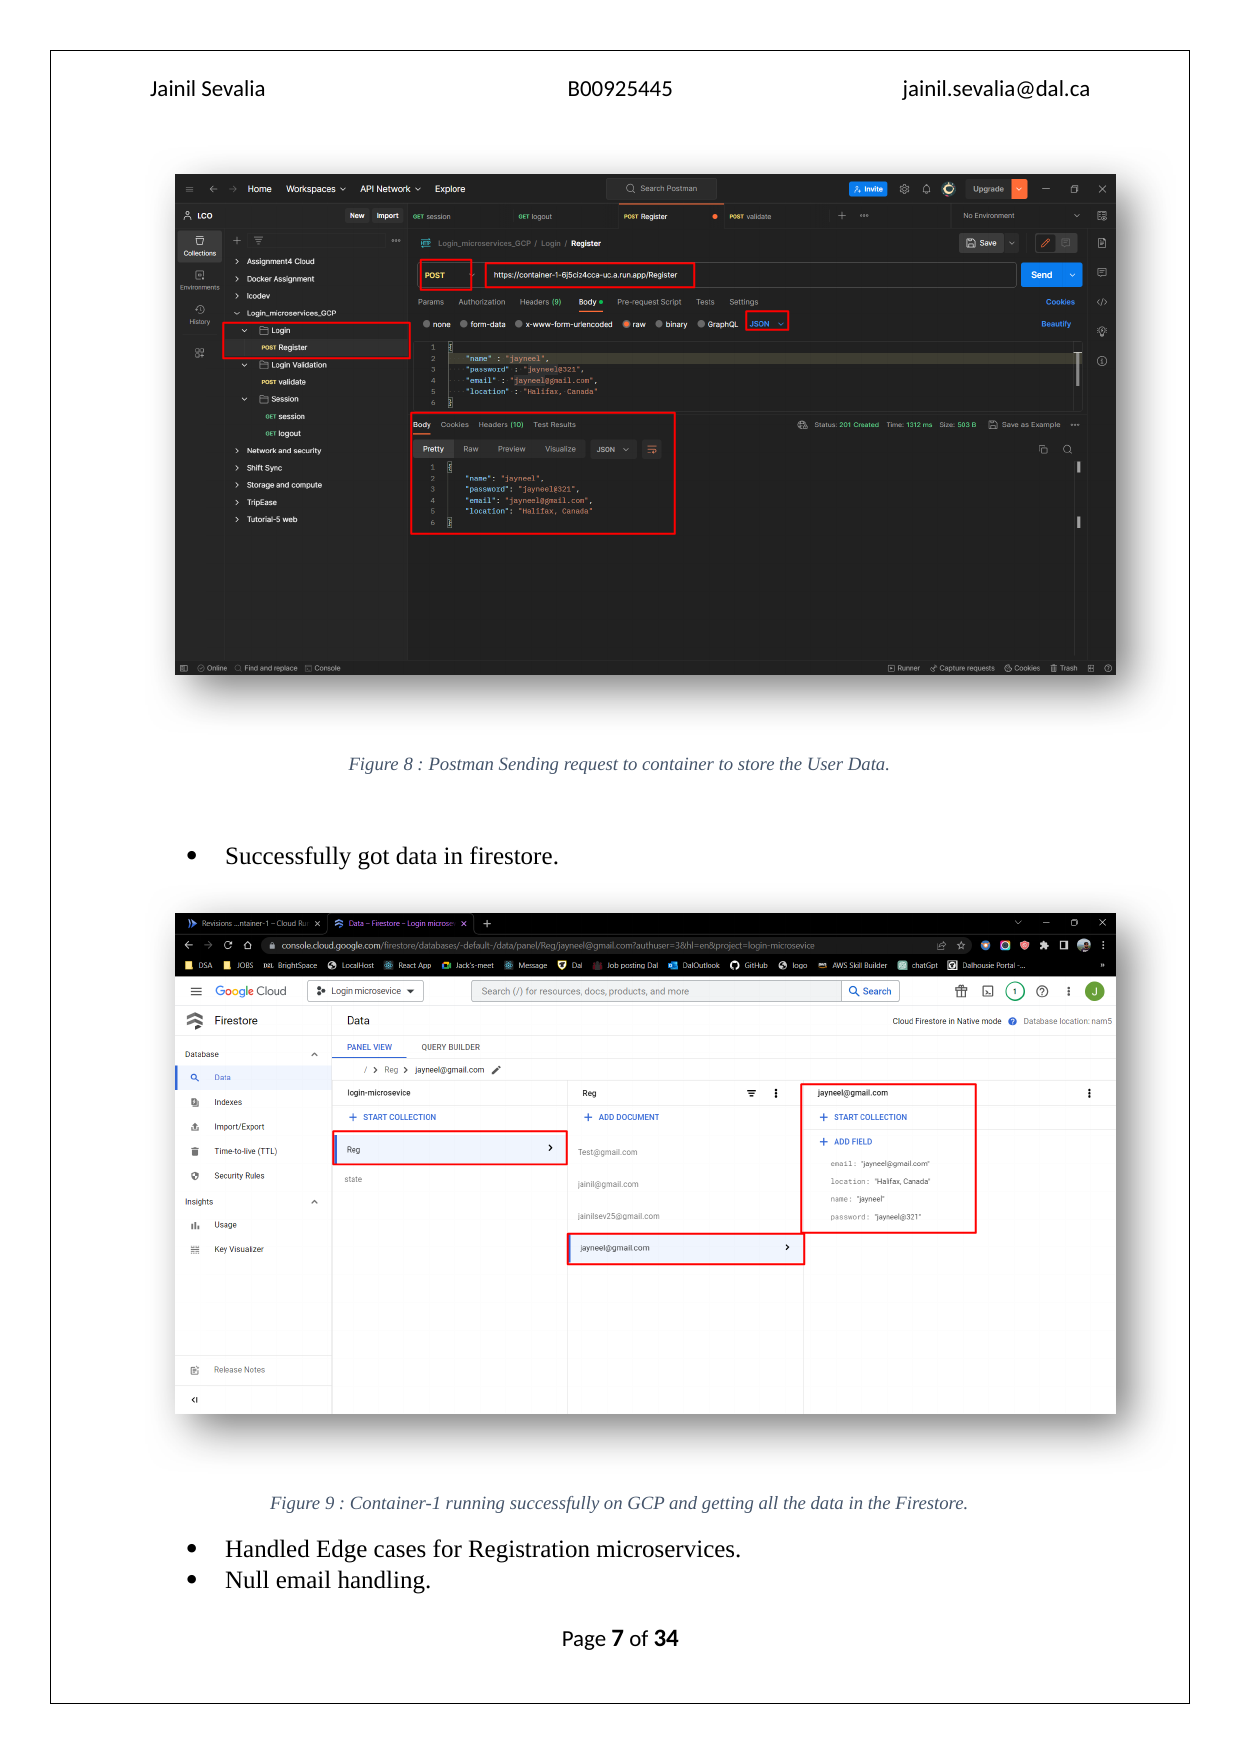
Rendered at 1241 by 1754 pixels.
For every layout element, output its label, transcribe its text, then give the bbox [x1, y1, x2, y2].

text Figure 9 : Container-1 running successfully on GCP and getting all the data in the Firestore. [150, 1492, 1090, 1513]
picture [175, 174, 1116, 675]
text Figure 8 : Postman Sending request to container to store the User Data. [150, 753, 1090, 775]
picture [175, 913, 1116, 1414]
list Handled Edge cases for Registration microservices. [187, 1534, 1090, 1563]
list Null email handling. [187, 1565, 1090, 1594]
list Successfully got data in firestore. [187, 841, 1090, 869]
